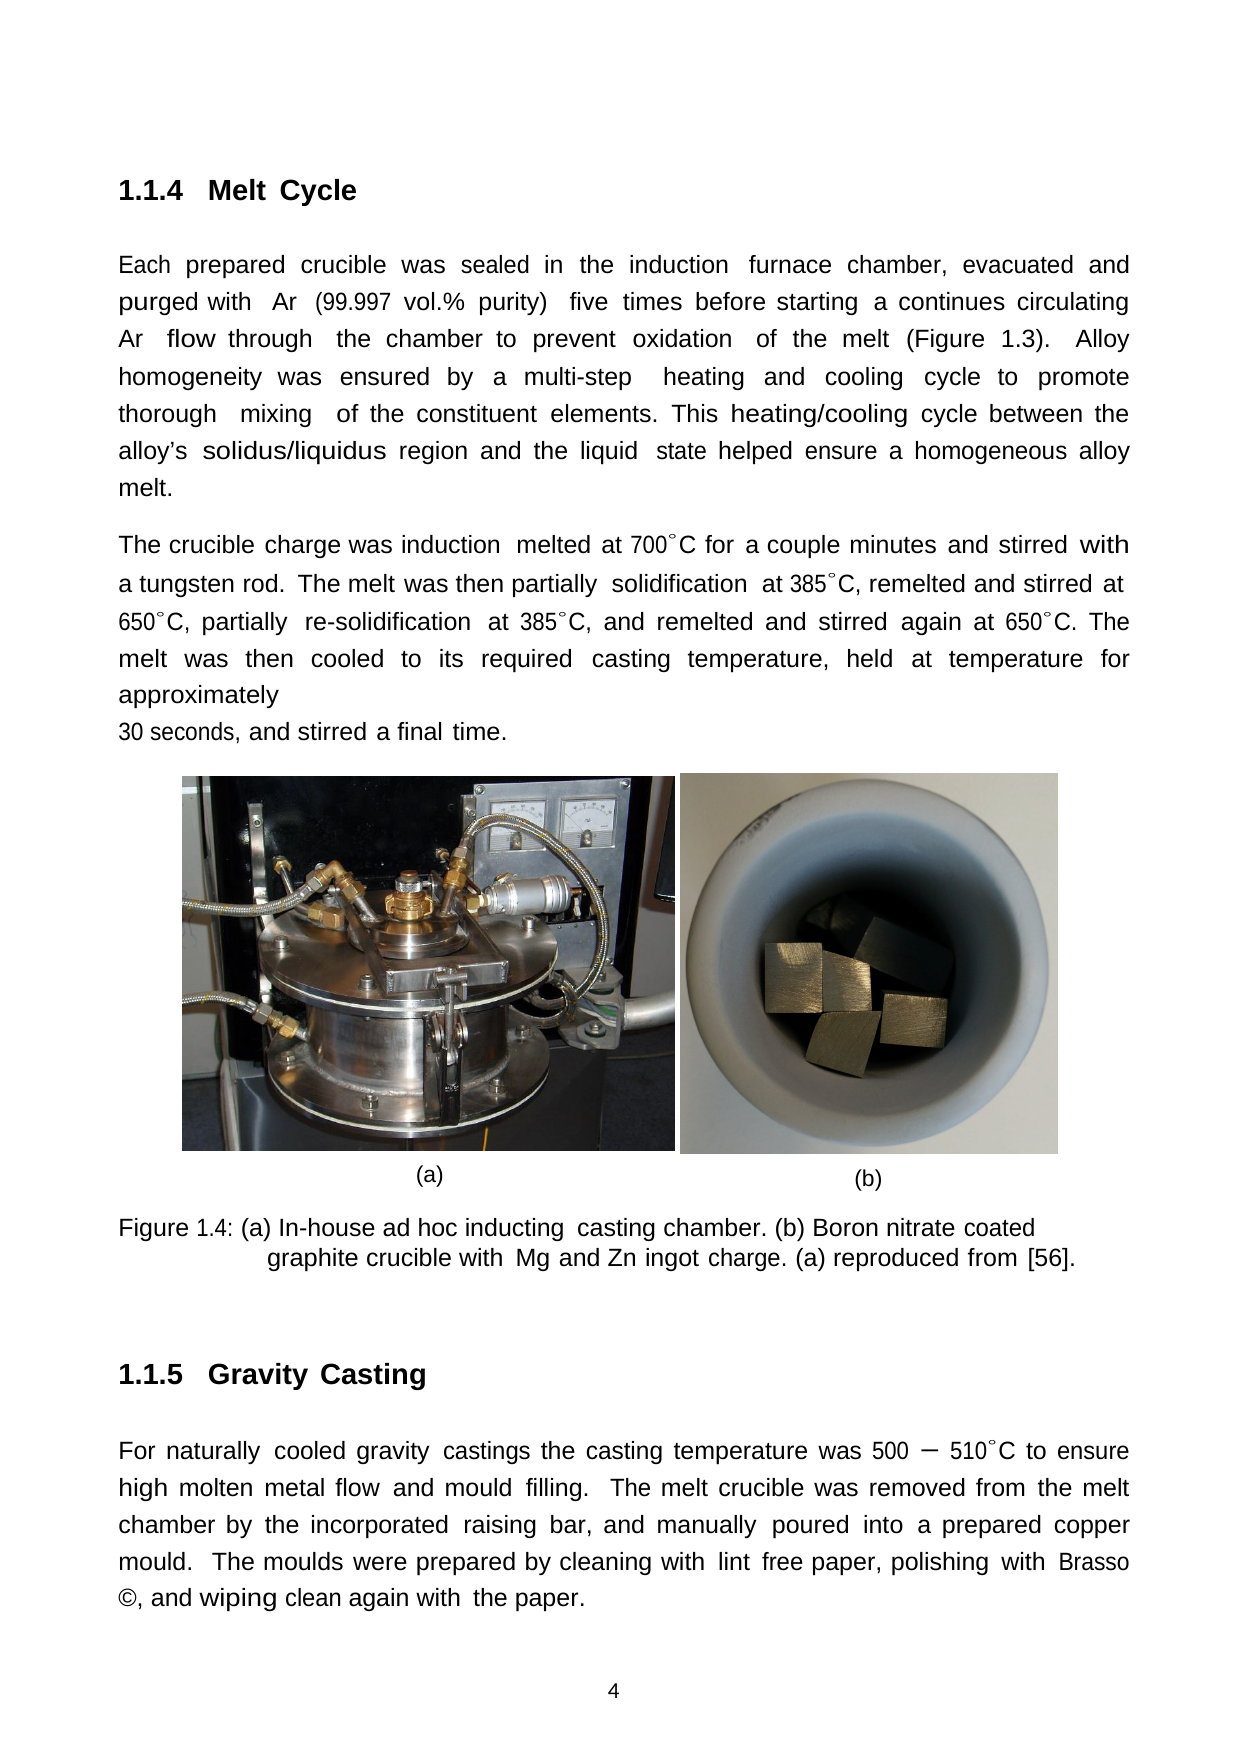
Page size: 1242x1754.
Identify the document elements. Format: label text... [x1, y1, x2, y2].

picture [182, 776, 675, 1151]
picture [680, 773, 1058, 1154]
text 30 seconds, and stirred a final time. [118, 717, 513, 746]
text For naturally cooled gravity castings the casting temperature was 500 − 510◦C to ensure high molten metal flow and mould filling. The melt crucible was removed from the melt chamber by the incorporated raising bar, and manually poured into a prepared copper mould. The moulds were prepared by cleaning with lint free paper, polishing with Brasso ©, and wiping clean again with the paper. [118, 1431, 1131, 1612]
text 650◦C, partially re-solidification at 385◦C, and remelted and stirred again at 650◦C. The melt was then cooled to its required casting temperature, held at temperature for approximately [118, 602, 1130, 708]
text 1.1.5 Gravity Casting [118, 1357, 432, 1391]
text Each prepared crucible was sealed in the induction furnace chamber, evacuated and purged with Ar (99.997 vol.% purity) five times before starting a continues circulating Ar flow through the chamber to prevent oxidation of the melt (Figure 1.3). Alloy homogeneity was ensured by a multi-step heating and cooling cycle to promote thorough mixing of the constituent elements. This heating/cooling cycle between the alloy’s solidus/liquidus region and the liquid state helped ensure a homogeneous alloy melt. [118, 250, 1130, 502]
text Figure 1.4: (a) In-house ad hoc inducting casting chamber. (b) Boron nitrate coated graphite crucible with Mg and Zn ingot charge. (a) reproduced from [56]. [118, 1213, 1130, 1272]
text 1.1.4 Melt Cycle [118, 173, 364, 206]
text The crucible charge was induction melted at 700◦C for a couple minutes and stirred with a tungsten rod. The melt was then partially solidification at 385◦C, remelted and stirred at [118, 525, 1131, 597]
text (a) (b) [416, 1161, 1137, 1191]
